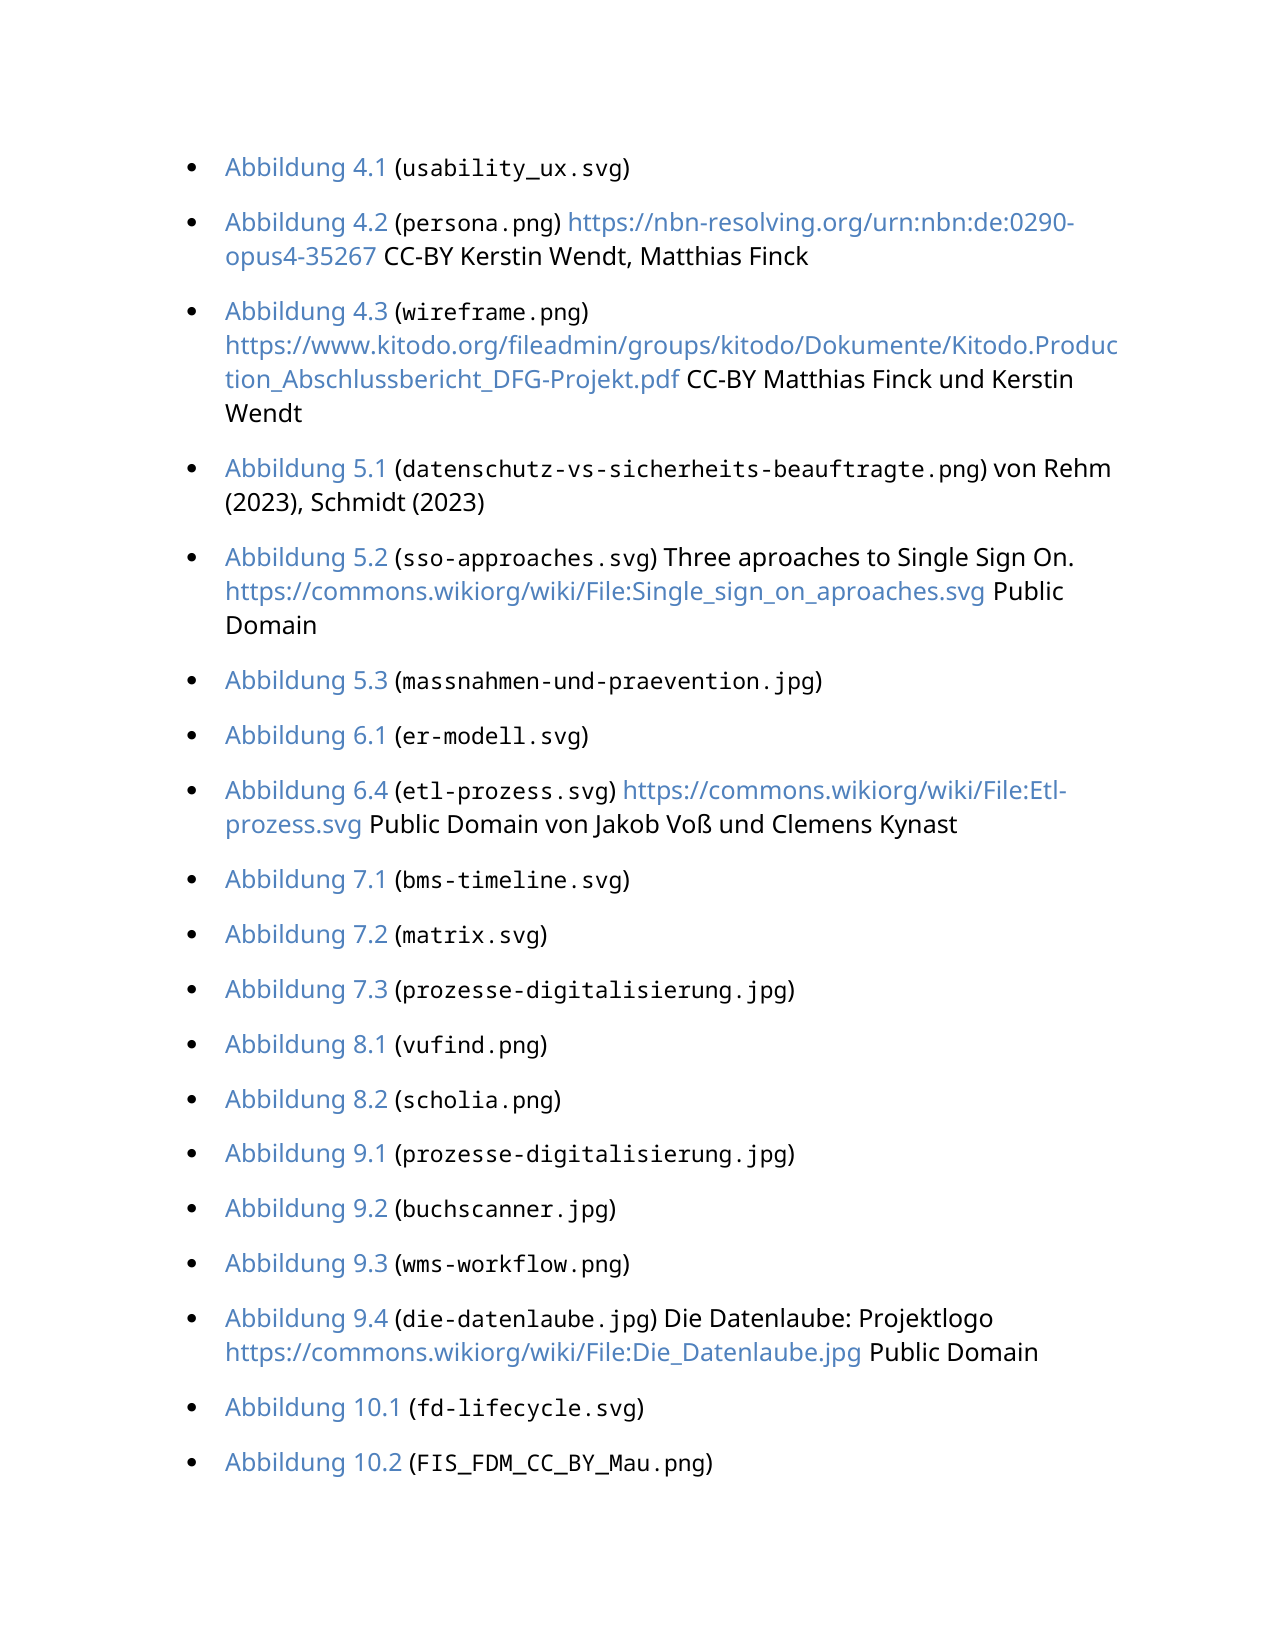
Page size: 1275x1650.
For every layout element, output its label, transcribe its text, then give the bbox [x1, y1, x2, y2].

list Abbildung 9.1 (prozesse-digitalisierung.jpg) [187, 1136, 1125, 1170]
list Abbildung 5.3 (massnahmen-und-praevention.jpg) [187, 663, 1125, 697]
list Abbildung 8.1 (vufind.png) [187, 1026, 1125, 1060]
list Abbildung 8.2 (scholia.png) [187, 1081, 1125, 1115]
list Abbildung 5.2 (sso-approaches.svg) Three aproaches to Single Sign On. https://commons.wikiorg/wiki/File:Single_sign_on_aproaches.svg Public Domain [187, 540, 1125, 642]
list Abbildung 4.2 (persona.png) https://nbn-resolving.org/urn:nbn:de:0290-opus4-35267 CC-BY Kerstin Wendt, Matthias Finck [187, 205, 1125, 273]
list Abbildung 7.2 (matrix.svg) [187, 917, 1125, 951]
list Abbildung 6.4 (etl-prozess.svg) https://commons.wikiorg/wiki/File:Etl-prozess.svg Public Domain von Jakob Voß und Clemens Kynast [187, 773, 1125, 841]
list Abbildung 7.3 (prozesse-digitalisierung.jpg) [187, 971, 1125, 1006]
list Abbildung 9.3 (wms-workflow.png) [187, 1246, 1125, 1280]
list Abbildung 4.1 (usability_ux.svg) [187, 150, 1125, 184]
list Abbildung 7.1 (bms-timeline.svg) [187, 862, 1125, 896]
list Abbildung 10.2 (FIS_FDM_CC_BY_Mau.png) [187, 1445, 1125, 1479]
list Abbildung 9.2 (buchscanner.jpg) [187, 1191, 1125, 1225]
list Abbildung 10.1 (fd-lifecycle.svg) [187, 1390, 1125, 1424]
list Abbildung 5.1 (datenschutz-vs-sicherheits-beauftragte.png) von Rehm (2023), Schmidt (2023) [187, 451, 1125, 519]
list Abbildung 6.1 (er-modell.svg) [187, 718, 1125, 752]
list Abbildung 4.3 (wireframe.png) https://www.kitodo.org/fileadmin/groups/kitodo/Dokumente/Kitodo.Production_Abschlussbericht_DFG-Projekt.pdf CC-BY Matthias Finck und Kerstin Wendt [187, 294, 1125, 430]
list Abbildung 9.4 (die-datenlaube.jpg) Die Datenlaube: Projektlogo https://commons.wikiorg/wiki/File:Die_Datenlaube.jpg Public Domain [187, 1301, 1125, 1369]
